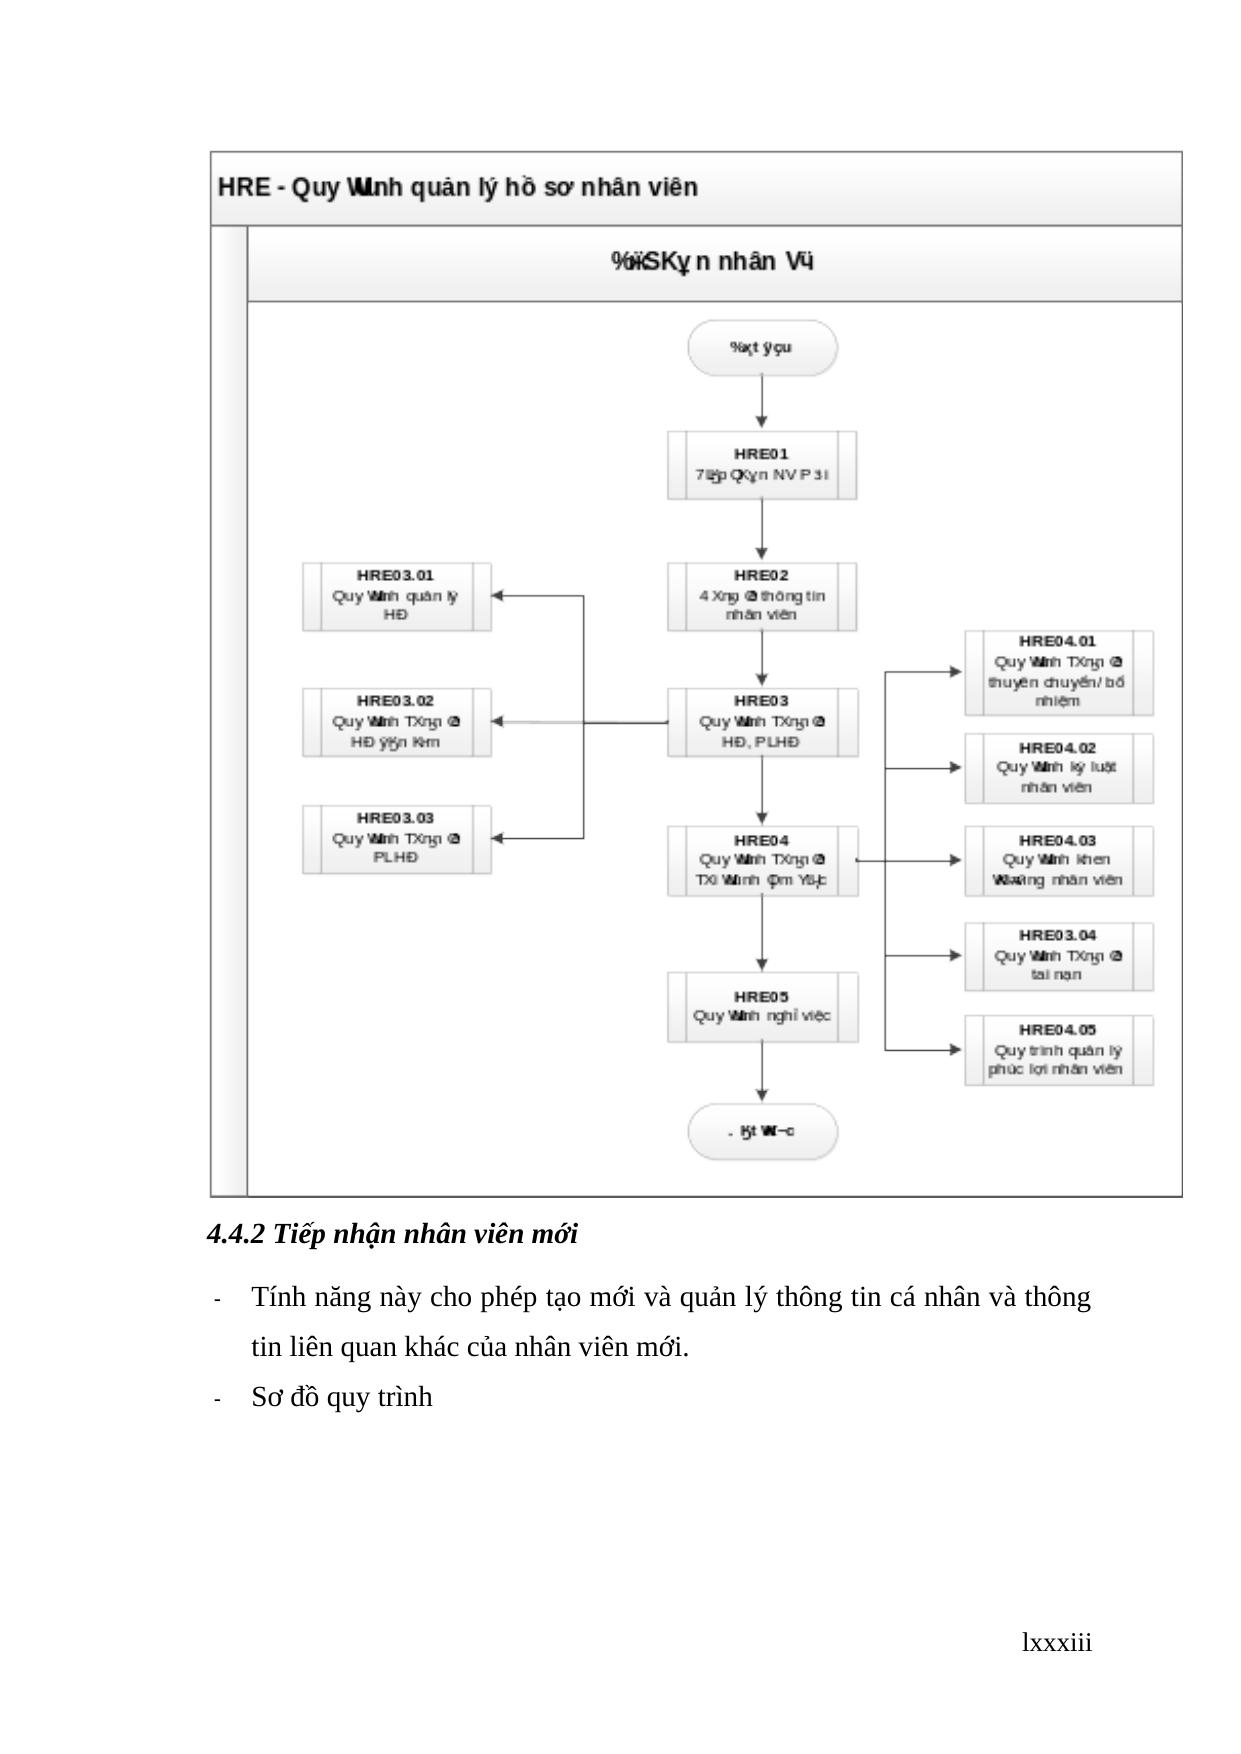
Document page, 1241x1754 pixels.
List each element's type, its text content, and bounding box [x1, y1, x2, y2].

list Tính năng này cho phép tạo mới và quản lý thông tin cá nhân và thông tin liên quan khác của nhân viên mới. [214, 1279, 1092, 1363]
subtitle 4.4.2 Tiếp nhận nhân viên mới [207, 1216, 1092, 1249]
list Sơ đồ quy trình [214, 1379, 1092, 1413]
